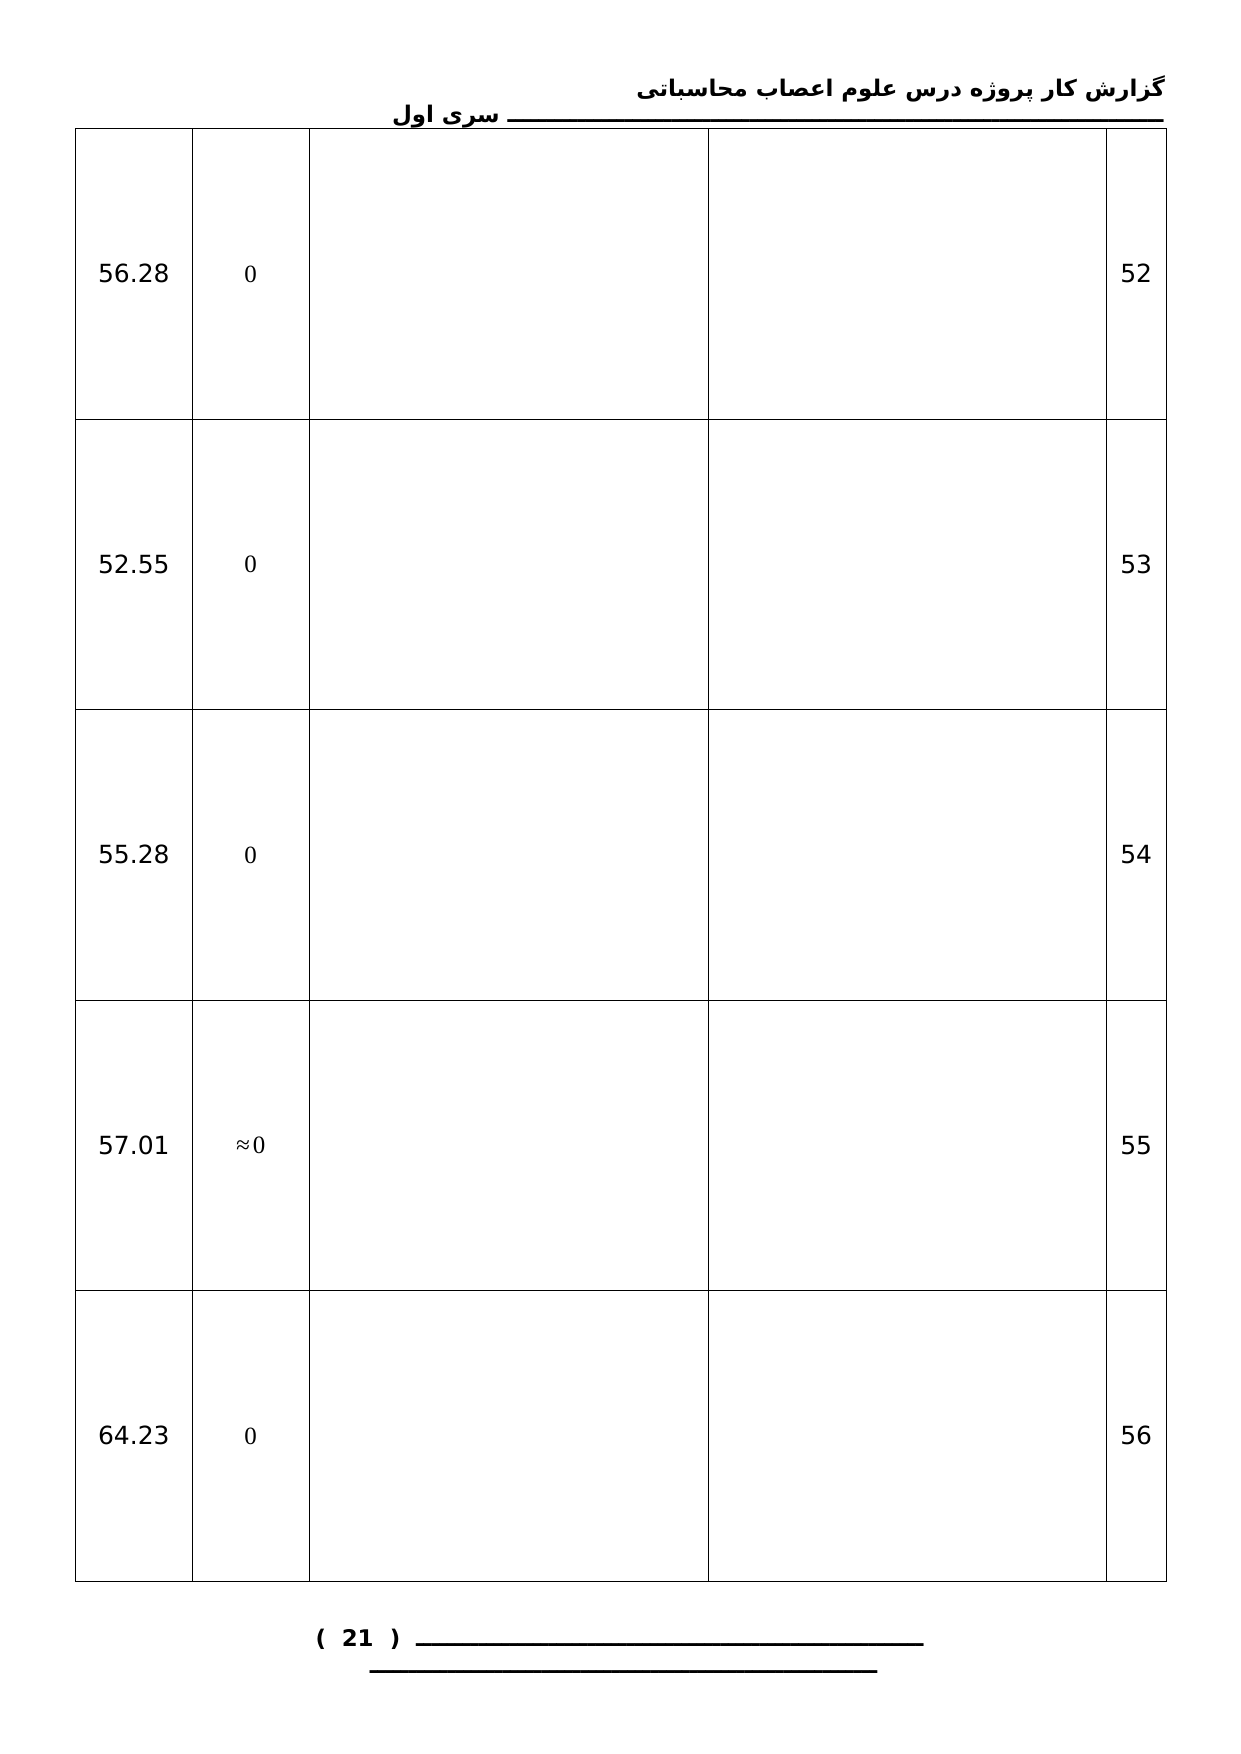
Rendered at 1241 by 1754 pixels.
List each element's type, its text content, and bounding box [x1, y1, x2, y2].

table_cell [310, 1291, 708, 1581]
table_cell [193, 129, 309, 419]
table_cell 56.28 [76, 129, 192, 419]
table_cell [709, 1291, 1106, 1581]
table_cell 53 [1107, 420, 1166, 709]
table_cell 52 [1107, 129, 1166, 419]
table_cell 52.55 [76, 420, 192, 709]
table_cell [310, 420, 708, 709]
table_cell 55 [1107, 1001, 1166, 1290]
table_cell [193, 710, 309, 1000]
table_cell [310, 1001, 708, 1290]
table_cell [193, 420, 309, 709]
table_cell 54 [1107, 710, 1166, 1000]
table_cell [709, 420, 1106, 709]
table_cell [193, 1001, 309, 1290]
table_cell [709, 1001, 1106, 1290]
table_cell [310, 129, 708, 419]
table_cell 55.28 [76, 710, 192, 1000]
table_cell [709, 129, 1106, 419]
table_cell [193, 1291, 309, 1581]
table_cell 56 [1107, 1291, 1166, 1581]
table_cell 57.01 [76, 1001, 192, 1290]
table_cell 64.23 [76, 1291, 192, 1581]
table_cell [310, 710, 708, 1000]
table_cell [709, 710, 1106, 1000]
